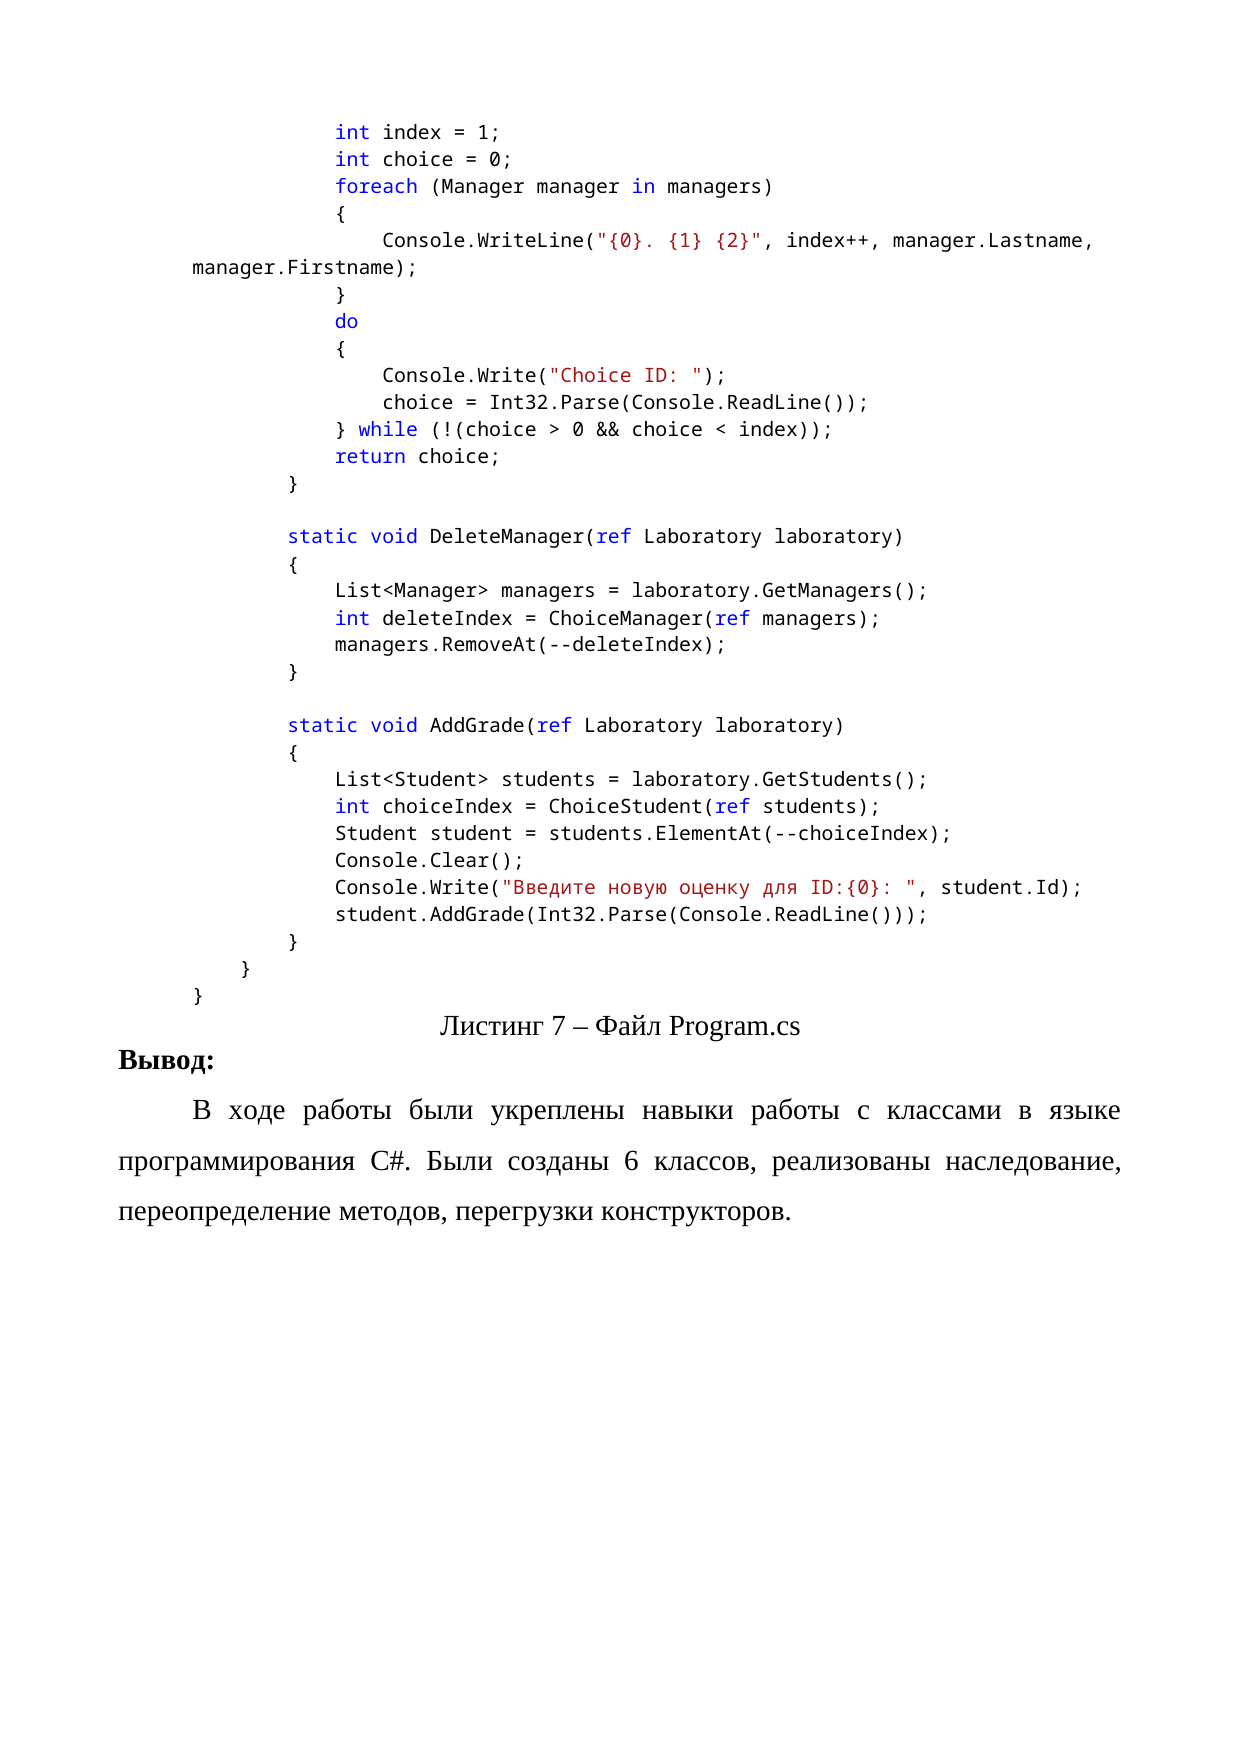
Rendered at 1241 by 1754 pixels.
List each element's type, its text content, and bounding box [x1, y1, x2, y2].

text Console.Write("Введите новую оценку для ID:{0}: ", student.Id); [192, 873, 1122, 901]
text } [192, 658, 1122, 685]
text do [192, 307, 1122, 334]
text { [192, 334, 1122, 361]
text List<Student> students = laboratory.GetStudents(); [192, 766, 1122, 793]
text int choiceIndex = ChoiceStudent(ref students); [192, 793, 1122, 819]
text } [192, 981, 1122, 1008]
text { [192, 199, 1122, 226]
text { [192, 739, 1122, 766]
text static void AddGrade(ref Laboratory laboratory) [192, 712, 1122, 739]
text managers.RemoveAt(--deleteIndex); [192, 631, 1122, 658]
text Console.Write("Choice ID: "); [192, 361, 1122, 388]
text foreach (Manager manager in managers) [192, 172, 1122, 199]
text } [192, 927, 1122, 954]
text int index = 1; [192, 118, 1122, 145]
text { [192, 550, 1122, 577]
text int deleteIndex = ChoiceManager(ref managers); [192, 604, 1122, 631]
text student.AddGrade(Int32.Parse(Console.ReadLine())); [192, 901, 1122, 927]
text } [192, 280, 1122, 307]
text choice = Int32.Parse(Console.ReadLine()); [192, 388, 1122, 415]
text Вывод: [118, 1042, 1122, 1076]
text List<Manager> managers = laboratory.GetManagers(); [192, 577, 1122, 604]
text return choice; [192, 442, 1122, 469]
text } while (!(choice > 0 && choice < index)); [192, 415, 1122, 442]
text Student student = students.ElementAt(--choiceIndex); [192, 819, 1122, 847]
text Console.WriteLine("{0}. {1} {2}", index++, manager.Lastname, manager.Firstname); [192, 226, 1122, 280]
text В ходе работы были укреплены навыки работы с классами в языке программирования C#. Были созданы 6 классов, реализованы наследование, переопределение методов, перегрузки конструкторов. [118, 1092, 1122, 1226]
text Console.Clear(); [192, 847, 1122, 873]
text } [192, 469, 1122, 496]
text Листинг 7 – Файл Program.cs [118, 1008, 1122, 1042]
text int choice = 0; [192, 145, 1122, 172]
text static void DeleteManager(ref Laboratory laboratory) [192, 523, 1122, 550]
text } [192, 954, 1122, 981]
